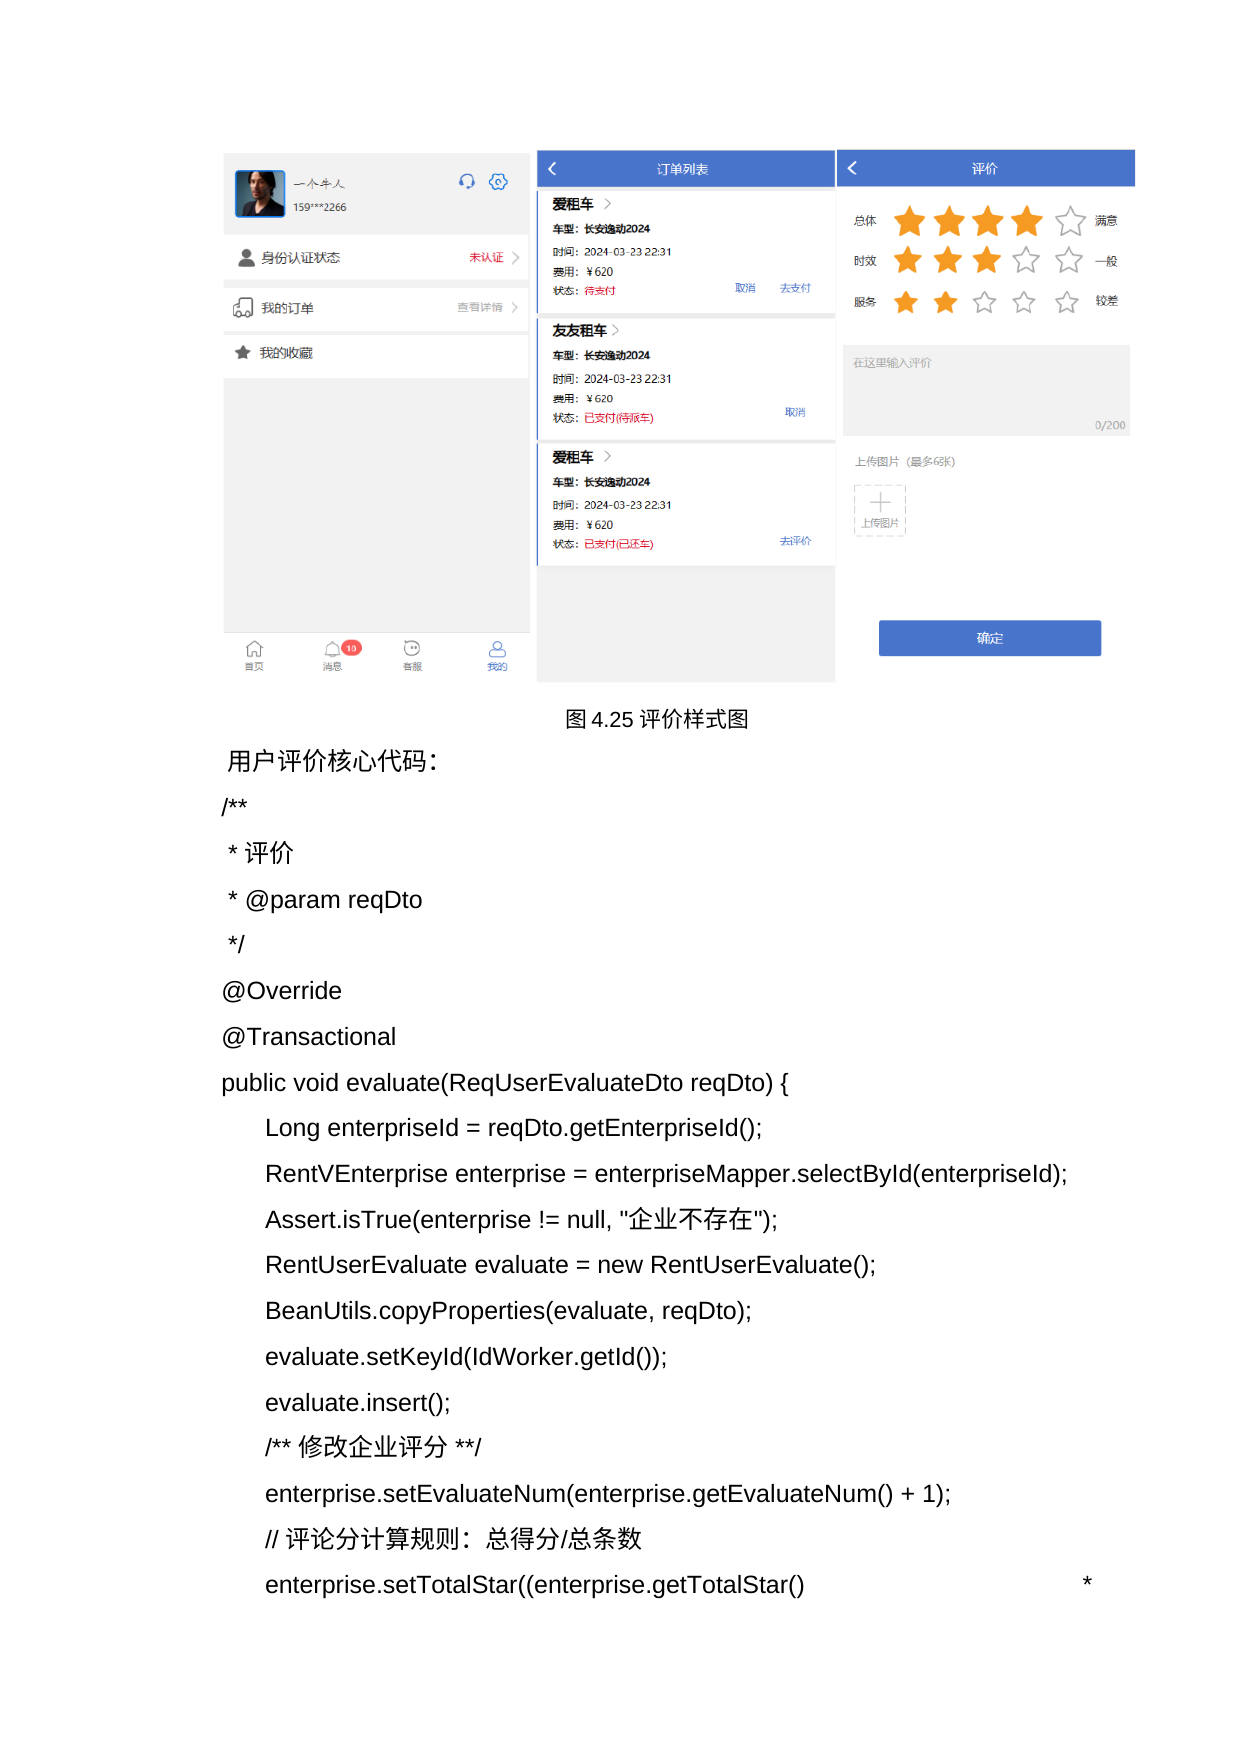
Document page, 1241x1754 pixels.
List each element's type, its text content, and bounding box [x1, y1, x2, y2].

text /** 修改企业评分 **/ [177, 1433, 1093, 1462]
text evaluate.setKeyId(IdWorker.getId()); [177, 1342, 1093, 1371]
text 用户评价核心代码： [177, 747, 1093, 776]
text 图4.25 评价样式图 [177, 707, 1093, 732]
text // 评论分计算规则：总得分/总条数 [177, 1525, 1093, 1553]
text RentUserEvaluate evaluate = new RentUserEvaluate(); [177, 1250, 1093, 1279]
text @Transactional [177, 1022, 1093, 1051]
text RentVEnterprise enterprise = enterpriseMapper.selectById(enterpriseId); [177, 1159, 1093, 1188]
text * 评价 [177, 839, 1093, 868]
text */ [177, 930, 1093, 959]
text * @param reqDto [177, 884, 1093, 913]
text evaluate.insert(); [177, 1388, 1093, 1416]
text Assert.isTrue(enterprise != null, "企业不存在"); [177, 1205, 1093, 1233]
text public void evaluate(ReqUserEvaluateDto reqDto) { [177, 1067, 1093, 1096]
text /** [177, 793, 1093, 822]
text @Override [177, 976, 1093, 1005]
text Long enterpriseId = reqDto.getEnterpriseId(); [177, 1113, 1093, 1142]
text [177, 1571, 1093, 1599]
text enterprise.setEvaluateNum(enterprise.getEvaluateNum() + 1); [177, 1479, 1093, 1508]
picture [221, 147, 1136, 690]
text BeanUtils.copyProperties(evaluate, reqDto); [177, 1296, 1093, 1325]
